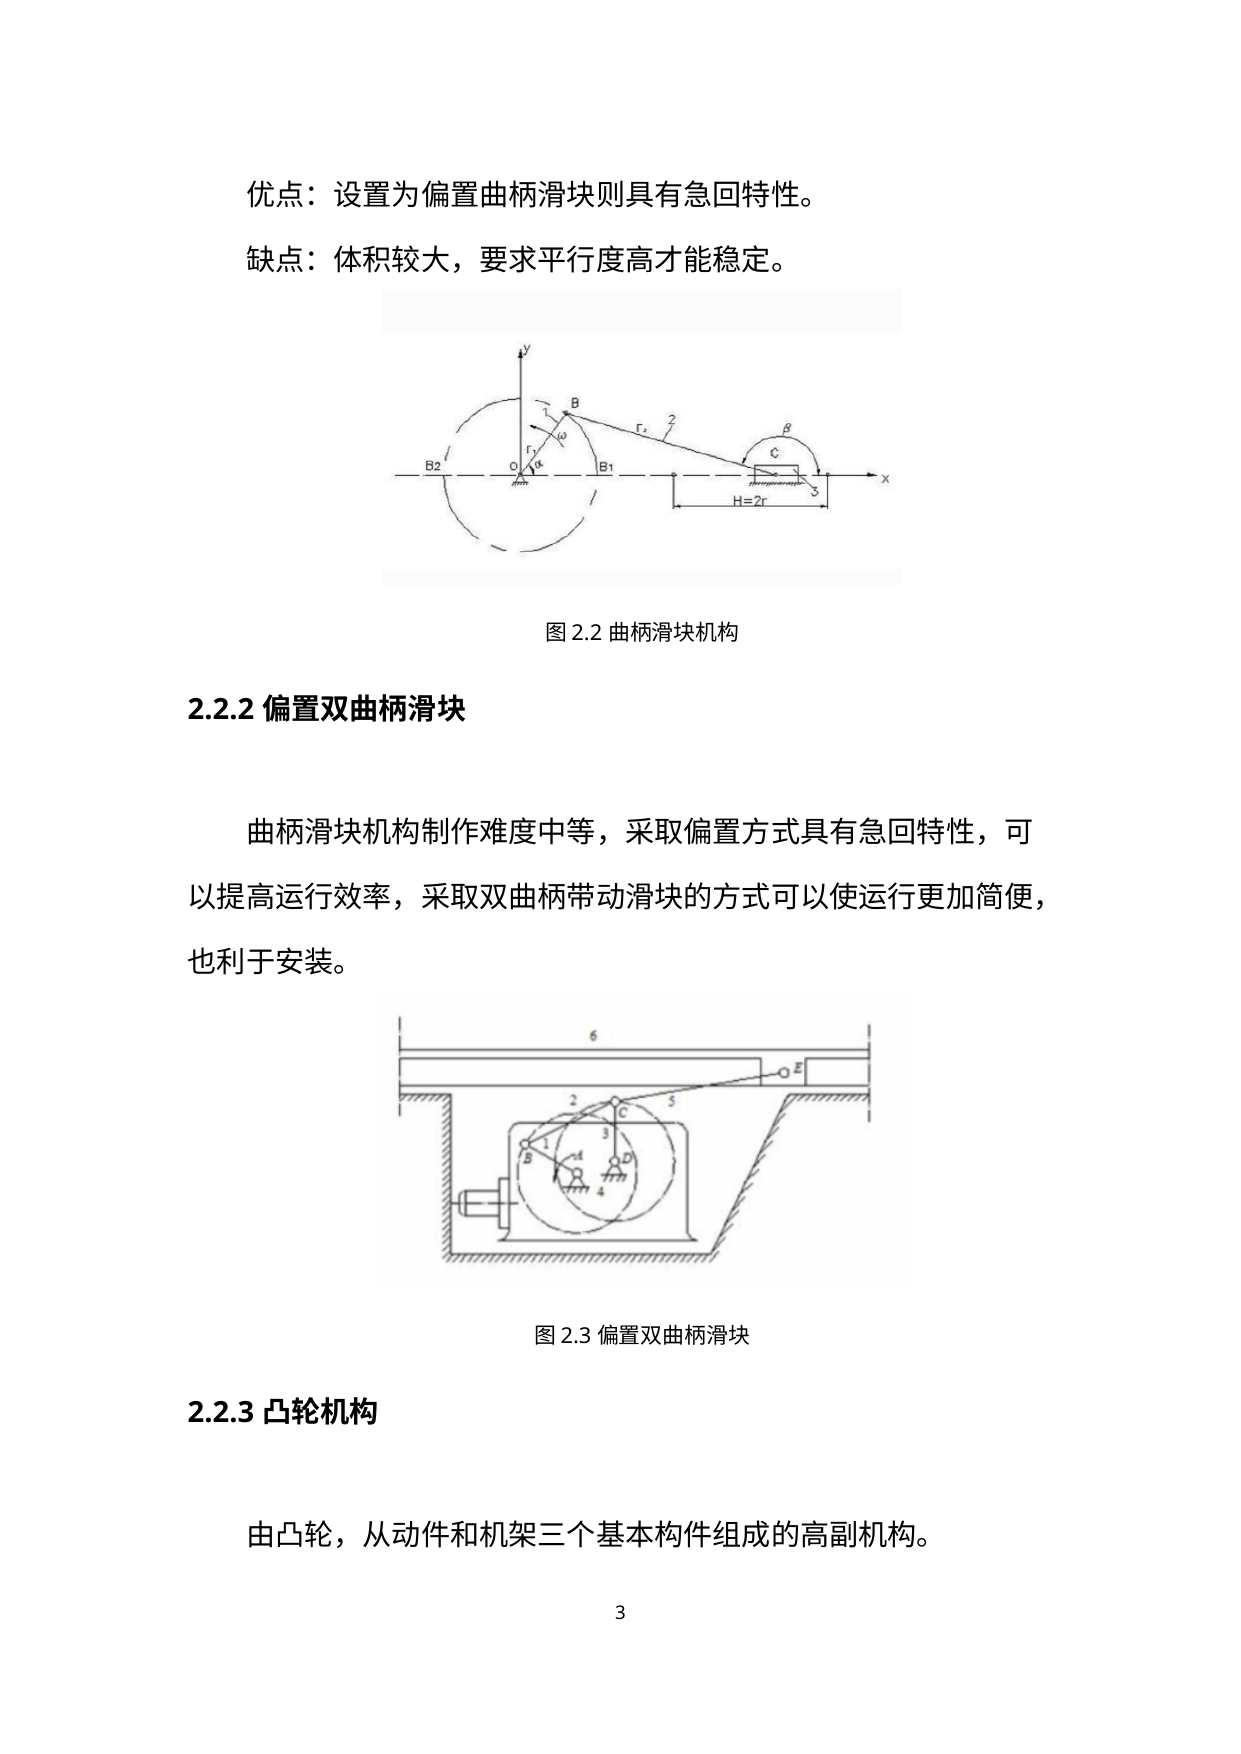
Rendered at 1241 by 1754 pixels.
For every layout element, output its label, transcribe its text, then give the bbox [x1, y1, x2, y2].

text 由凸轮，从动件和机架三个基本构件组成的高副机构。 [187, 1500, 1053, 1565]
subtitle 2.2.3 凸轮机构 [187, 1377, 1053, 1442]
subtitle 2.2.2 偏置双曲柄滑块 [187, 674, 1053, 739]
picture [381, 289, 903, 585]
text 曲柄滑块机构制作难度中等，采取偏置方式具有急回特性，可以提高运行效率，采取双曲柄带动滑块的方式可以使运行更加简便，也利于安装。 [187, 797, 1053, 992]
picture [374, 992, 910, 1287]
text 图2.3 偏置双曲柄滑块 [187, 1317, 1053, 1350]
text 图2.2 曲柄滑块机构 [187, 615, 1053, 647]
text 缺点：体积较大，要求平行度高才能稳定。 [187, 225, 1053, 290]
text 优点：设置为偏置曲柄滑块则具有急回特性。 [187, 160, 1053, 225]
